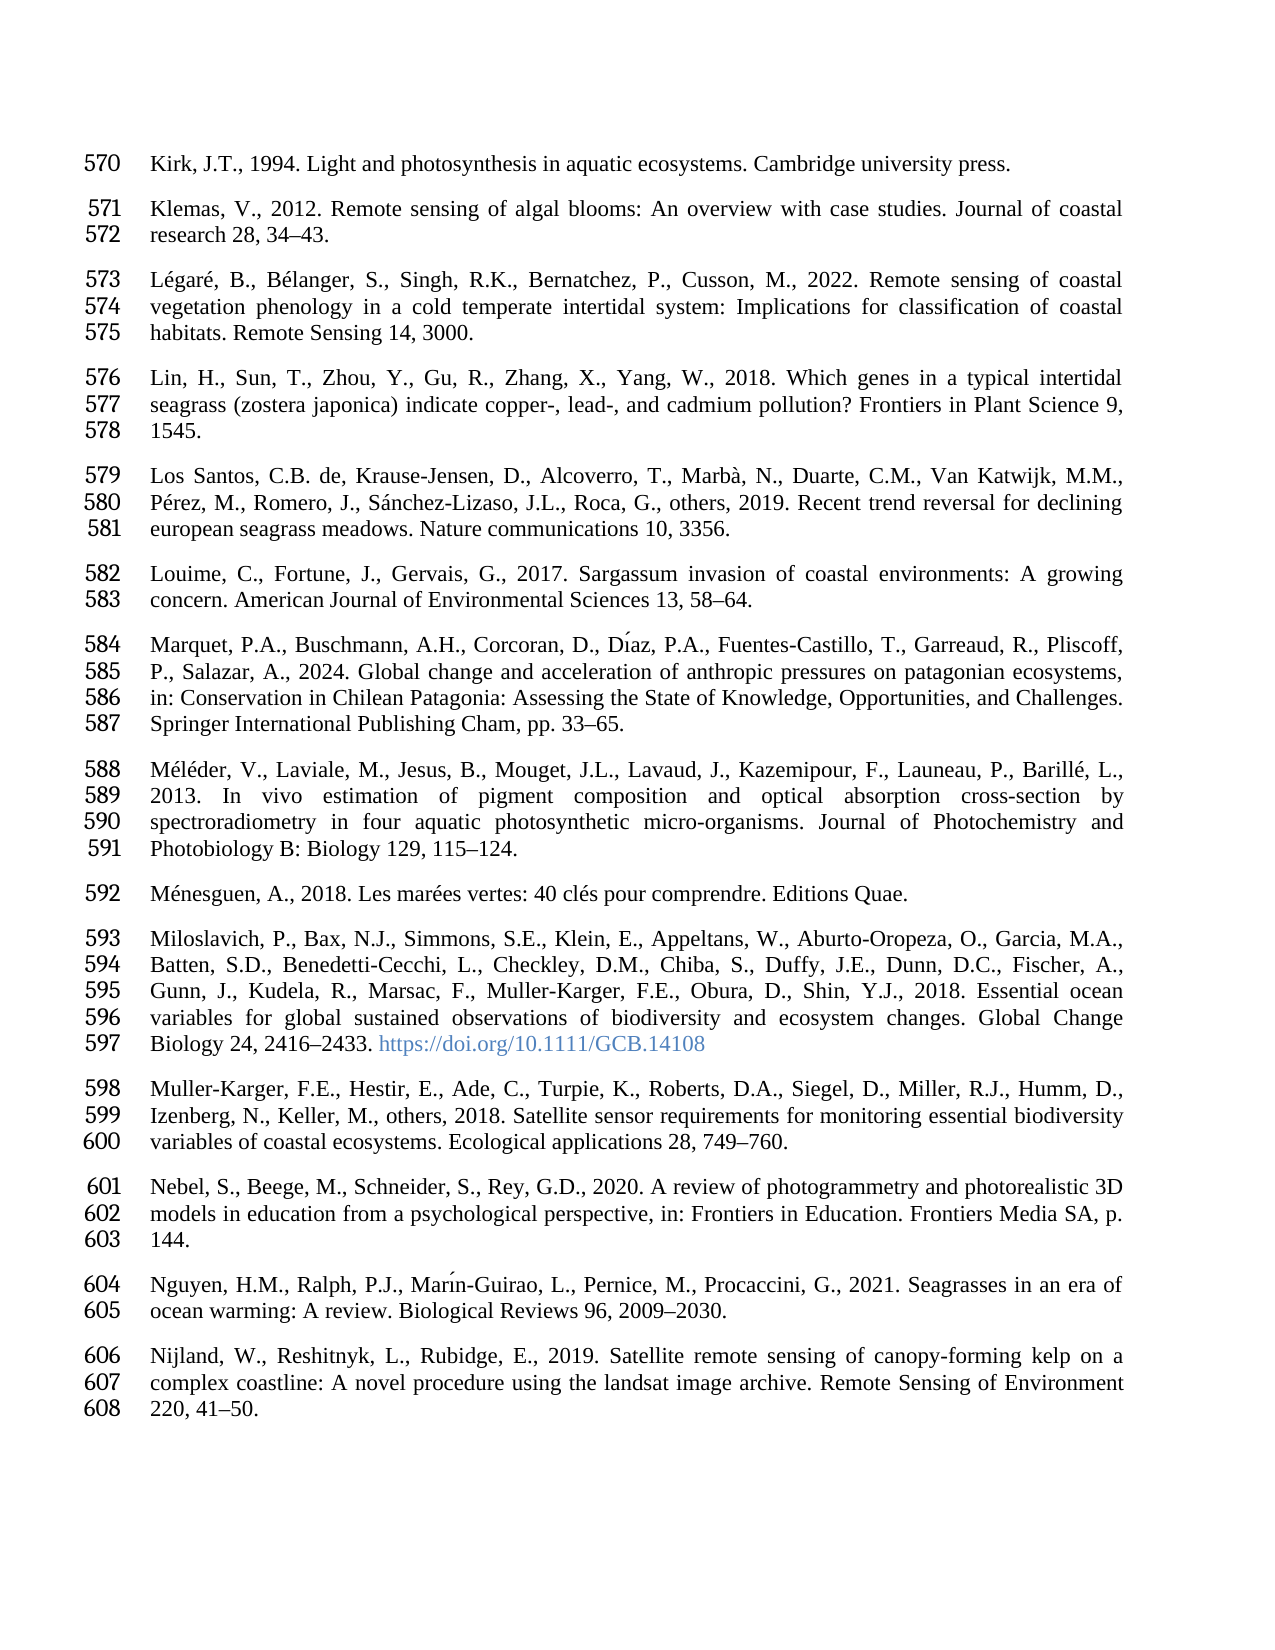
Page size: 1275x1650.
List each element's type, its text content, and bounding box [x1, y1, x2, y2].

text Nguyen, H.M., Ralph, P.J., Marı́n-Guirao, L., Pernice, M., Procaccini, G., 2021. Seagrasses in an era of ocean warming: A review. Biological Reviews 96, 2009–2030. [150, 1271, 1125, 1324]
text Muller-Karger, F.E., Hestir, E., Ade, C., Turpie, K., Roberts, D.A., Siegel, D., Miller, R.J., Humm, D., Izenberg, N., Keller, M., others, 2018. Satellite sensor requirements for monitoring essential biodiversity variables of coastal ecosystems. Ecological applications 28, 749–760. [150, 1075, 1125, 1154]
text Nijland, W., Reshitnyk, L., Rubidge, E., 2019. Satellite remote sensing of canopy-forming kelp on a complex coastline: A novel procedure using the landsat image archive. Remote Sensing of Environment 220, 41–50. [150, 1342, 1125, 1422]
text Lin, H., Sun, T., Zhou, Y., Gu, R., Zhang, X., Yang, W., 2018. Which genes in a typical intertidal seagrass (zostera japonica) indicate copper-, lead-, and cadmium pollution? Frontiers in Plant Science 9, 1545. [150, 364, 1125, 443]
text Nebel, S., Beege, M., Schneider, S., Rey, G.D., 2020. A review of photogrammetry and photorealistic 3D models in education from a psychological perspective, in: Frontiers in Education. Frontiers Media SA, p. 144. [150, 1173, 1125, 1252]
text Kirk, J.T., 1994. Light and photosynthesis in aquatic ecosystems. Cambridge university press. [150, 150, 1125, 176]
text Los Santos, C.B. de, Krause-Jensen, D., Alcoverro, T., Marbà, N., Duarte, C.M., Van Katwijk, M.M., Pérez, M., Romero, J., Sánchez-Lizaso, J.L., Roca, G., others, 2019. Recent trend reversal for declining european seagrass meadows. Nature communications 10, 3356. [150, 462, 1125, 541]
text Méléder, V., Laviale, M., Jesus, B., Mouget, J.L., Lavaud, J., Kazemipour, F., Launeau, P., Barillé, L., 2013. In vivo estimation of pigment composition and optical absorption cross-section by spectroradiometry in four aquatic photosynthetic micro-organisms. Journal of Photochemistry and Photobiology B: Biology 129, 115–124. [150, 756, 1125, 861]
text Marquet, P.A., Buschmann, A.H., Corcoran, D., Dı́az, P.A., Fuentes-Castillo, T., Garreaud, R., Pliscoff, P., Salazar, A., 2024. Global change and acceleration of anthropic pressures on patagonian ecosystems, in: Conservation in Chilean Patagonia: Assessing the State of Knowledge, Opportunities, and Challenges. Springer International Publishing Cham, pp. 33–65. [150, 631, 1125, 737]
text Klemas, V., 2012. Remote sensing of algal blooms: An overview with case studies. Journal of coastal research 28, 34–43. [150, 195, 1125, 248]
text Légaré, B., Bélanger, S., Singh, R.K., Bernatchez, P., Cusson, M., 2022. Remote sensing of coastal vegetation phenology in a cold temperate intertidal system: Implications for classification of coastal habitats. Remote Sensing 14, 3000. [150, 267, 1125, 346]
text Ménesguen, A., 2018. Les marées vertes: 40 clés pour comprendre. Editions Quae. [150, 880, 1125, 906]
text Miloslavich, P., Bax, N.J., Simmons, S.E., Klein, E., Appeltans, W., Aburto-Oropeza, O., Garcia, M.A., Batten, S.D., Benedetti-Cecchi, L., Checkley, D.M., Chiba, S., Duffy, J.E., Dunn, D.C., Fischer, A., Gunn, J., Kudela, R., Marsac, F., Muller-Karger, F.E., Obura, D., Shin, Y.J., 2018. Essential ocean variables for global sustained observations of biodiversity and ecosystem changes. Global Change Biology 24, 2416–2433. https://doi.org/10.1111/GCB.14108 [150, 925, 1125, 1057]
text Louime, C., Fortune, J., Gervais, G., 2017. Sargassum invasion of coastal environments: A growing concern. American Journal of Environmental Sciences 13, 58–64. [150, 560, 1125, 613]
